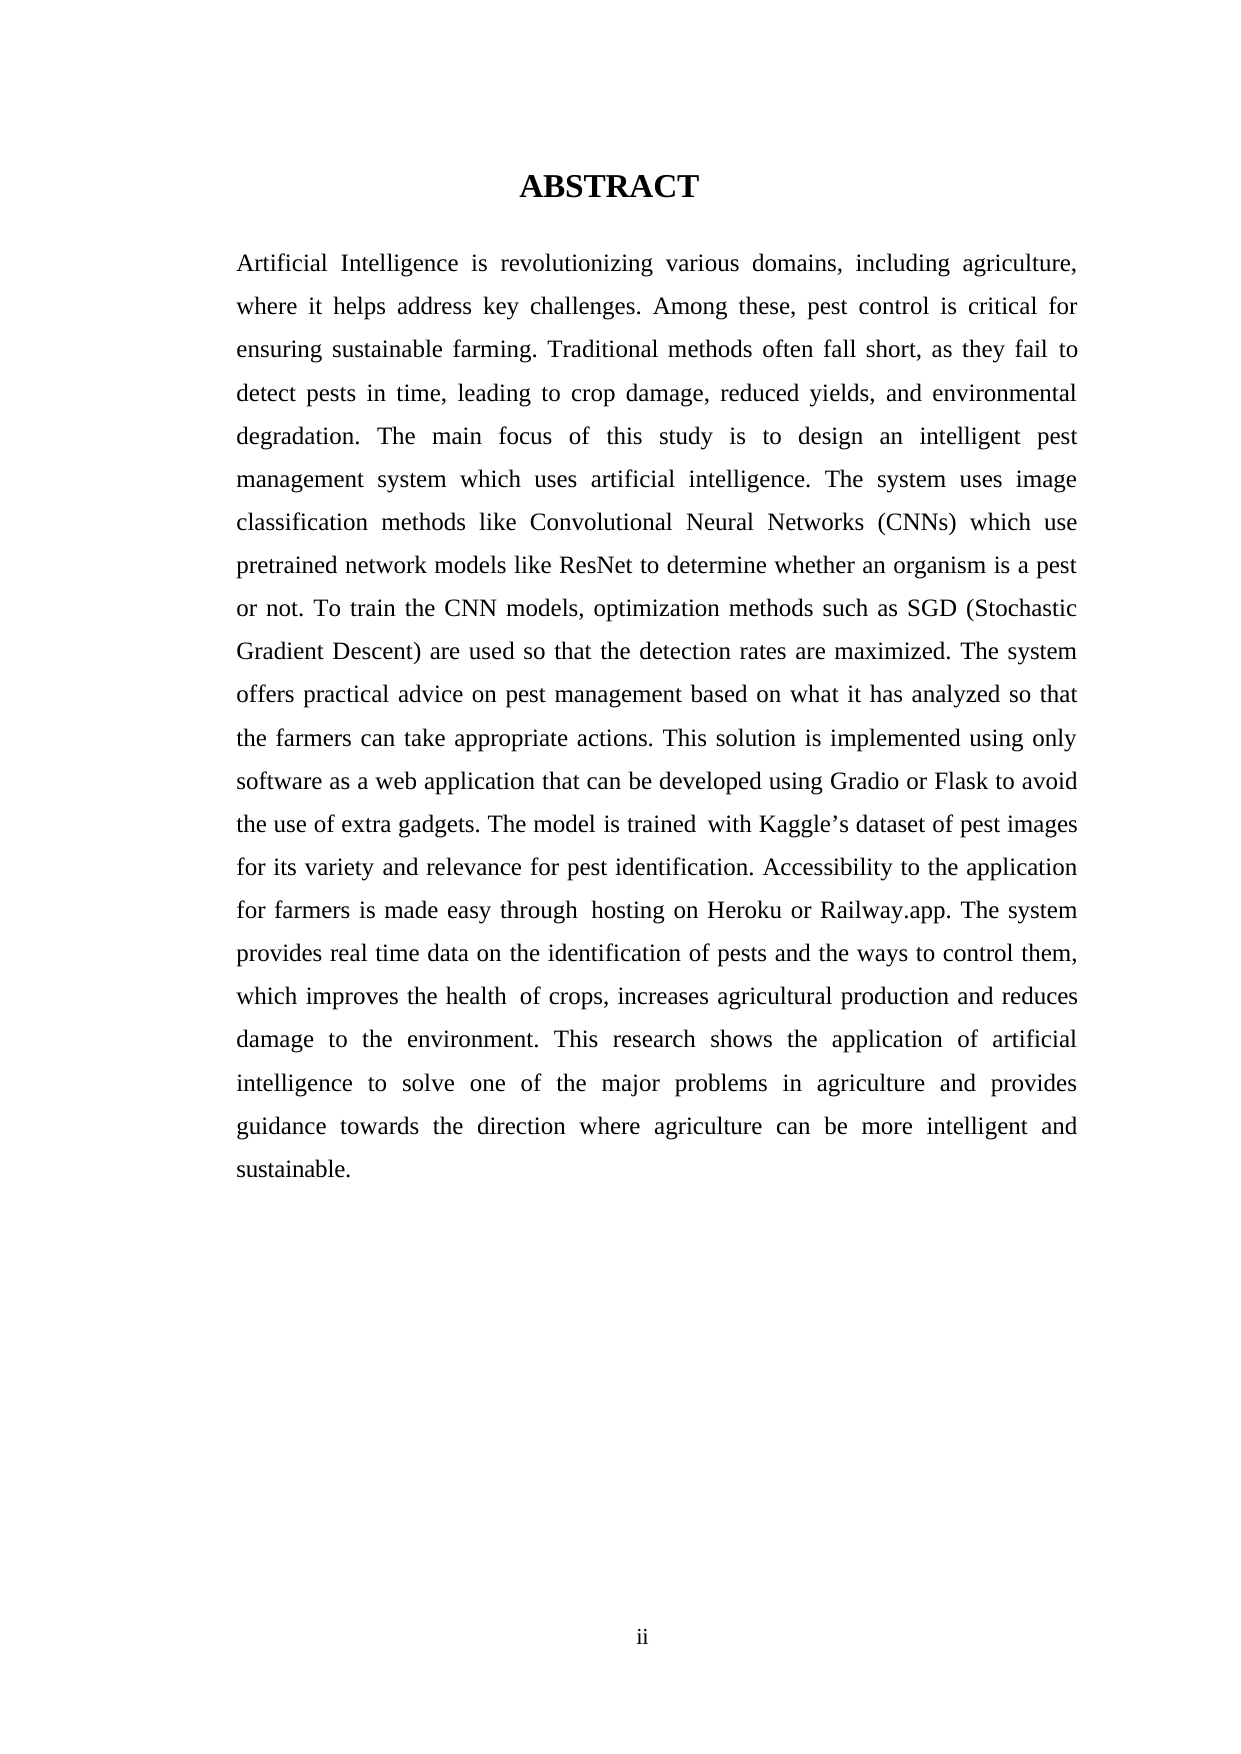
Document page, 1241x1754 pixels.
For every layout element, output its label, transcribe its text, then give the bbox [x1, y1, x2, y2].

text Artificial Intelligence is revolutionizing various domains, including agriculture, where it helps address key challenges. Among these, pest control is critical for ensuring sustainable farming. Traditional methods often fall short, as they fail to detect pests in time, leading to crop damage, reduced yields, and environmental degradation. The main focus of this study is to design an intelligent pest management system which uses artificial intelligence. The system uses image classification methods like Convolutional Neural Networks (CNNs) which use pretrained network models like ResNet to determine whether an organism is a pest or not. To train the CNN models, optimization methods such as SGD (Stochastic Gradient Descent) are used so that the detection rates are maximized. The system offers practical advice on pest management based on what it has analyzed so that the farmers can take appropriate actions. This solution is implemented using only software as a web application that can be developed using Gradio or Flask to avoid the use of extra gadgets. The model is trained with Kaggle’s dataset of pest images for its variety and relevance for pest identification. Accessibility to the application for farmers is made easy through hosting on Heroku or Railway.app. The system provides real time data on the identification of pests and the ways to control them, which improves the health of crops, increases agricultural production and reduces damage to the environment. This research shows the application of artificial intelligence to solve one of the major problems in agriculture and provides guidance towards the direction where agriculture can be more intelligent and sustainable. [236, 248, 1078, 1183]
text ABSTRACT [133, 166, 1086, 204]
